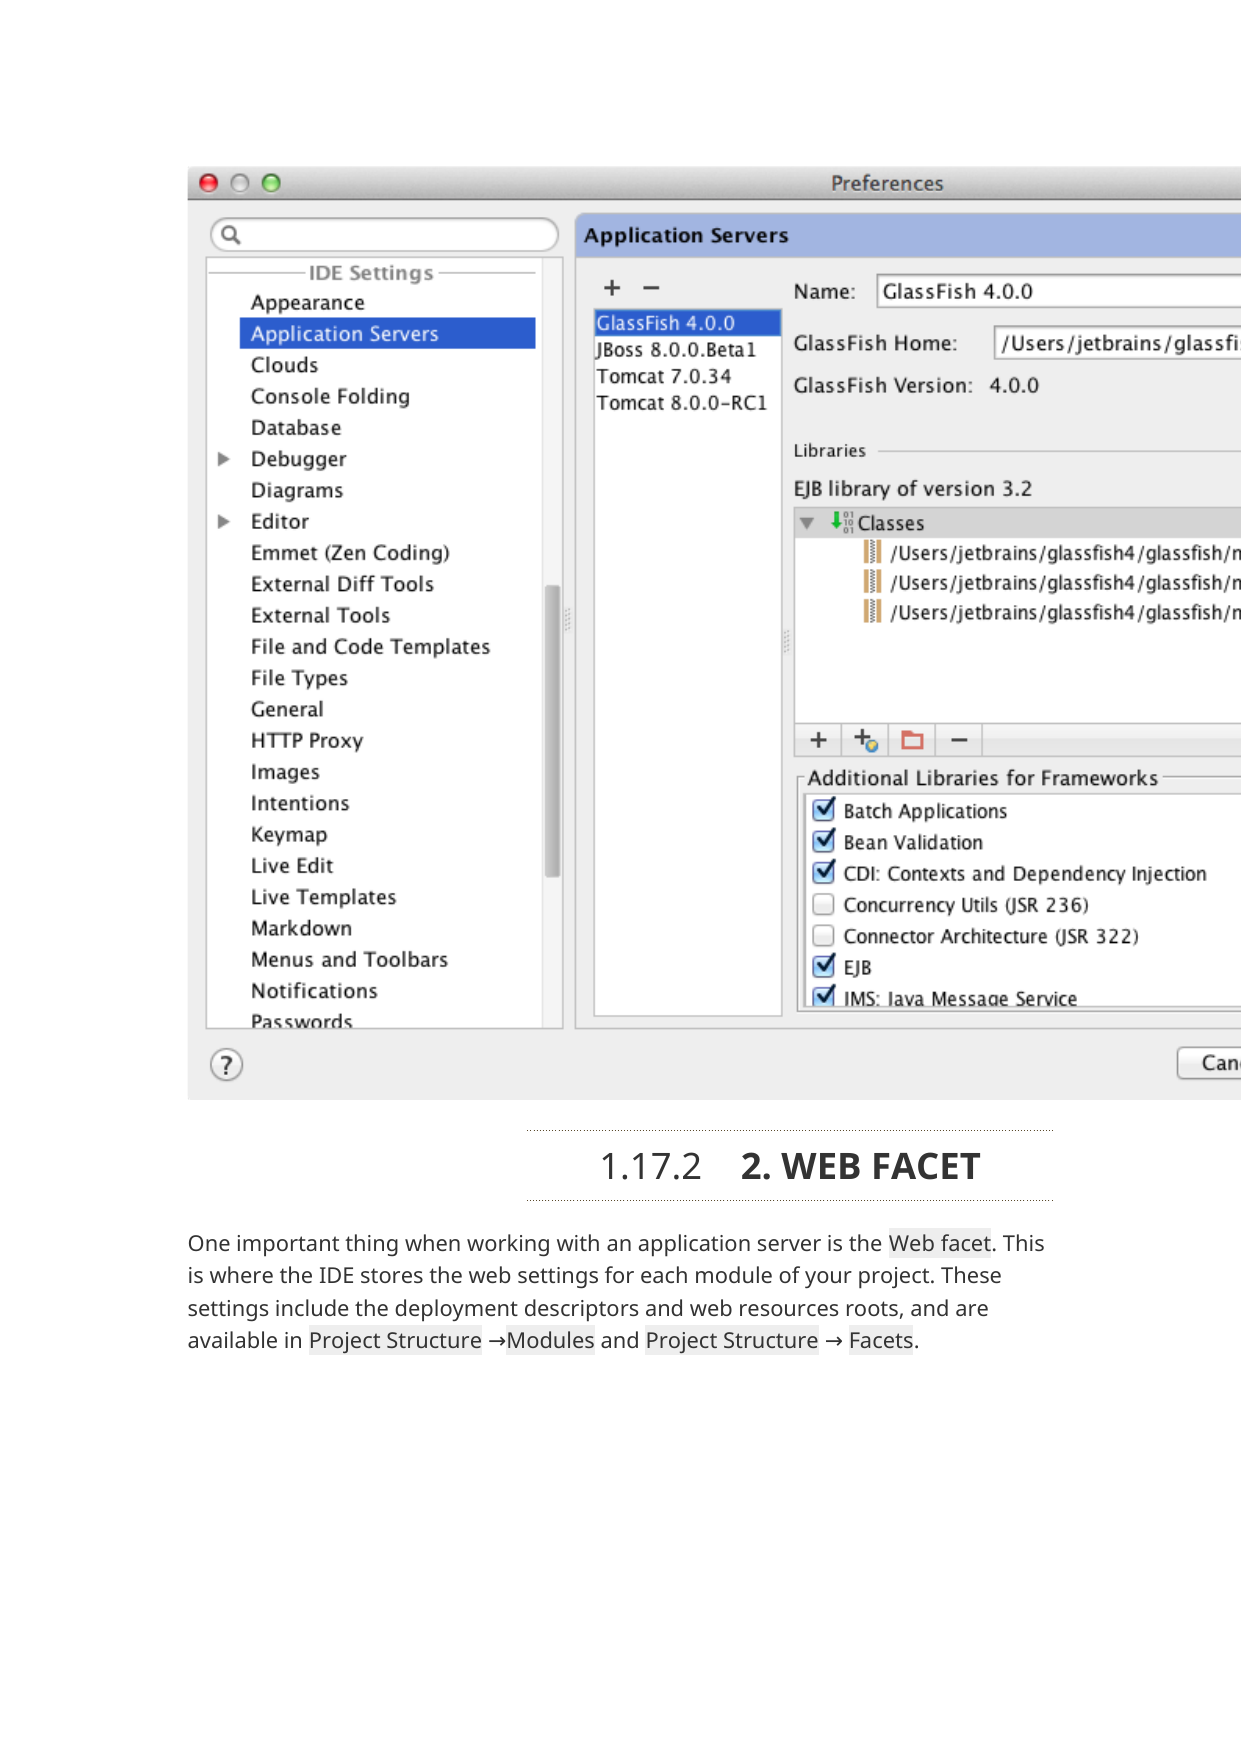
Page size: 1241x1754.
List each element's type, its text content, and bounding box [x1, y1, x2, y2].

subtitle 2. Web facet [527, 1129, 1053, 1201]
text One important thing when working with an application server is the Web facet. This is where the IDE stores the web settings for each module of your project. These settings include the deployment descriptors and web resources roots, and are available in Project Structure →Modules and Project Structure → Facets. [187, 1227, 1053, 1357]
picture [187, 166, 1241, 1100]
